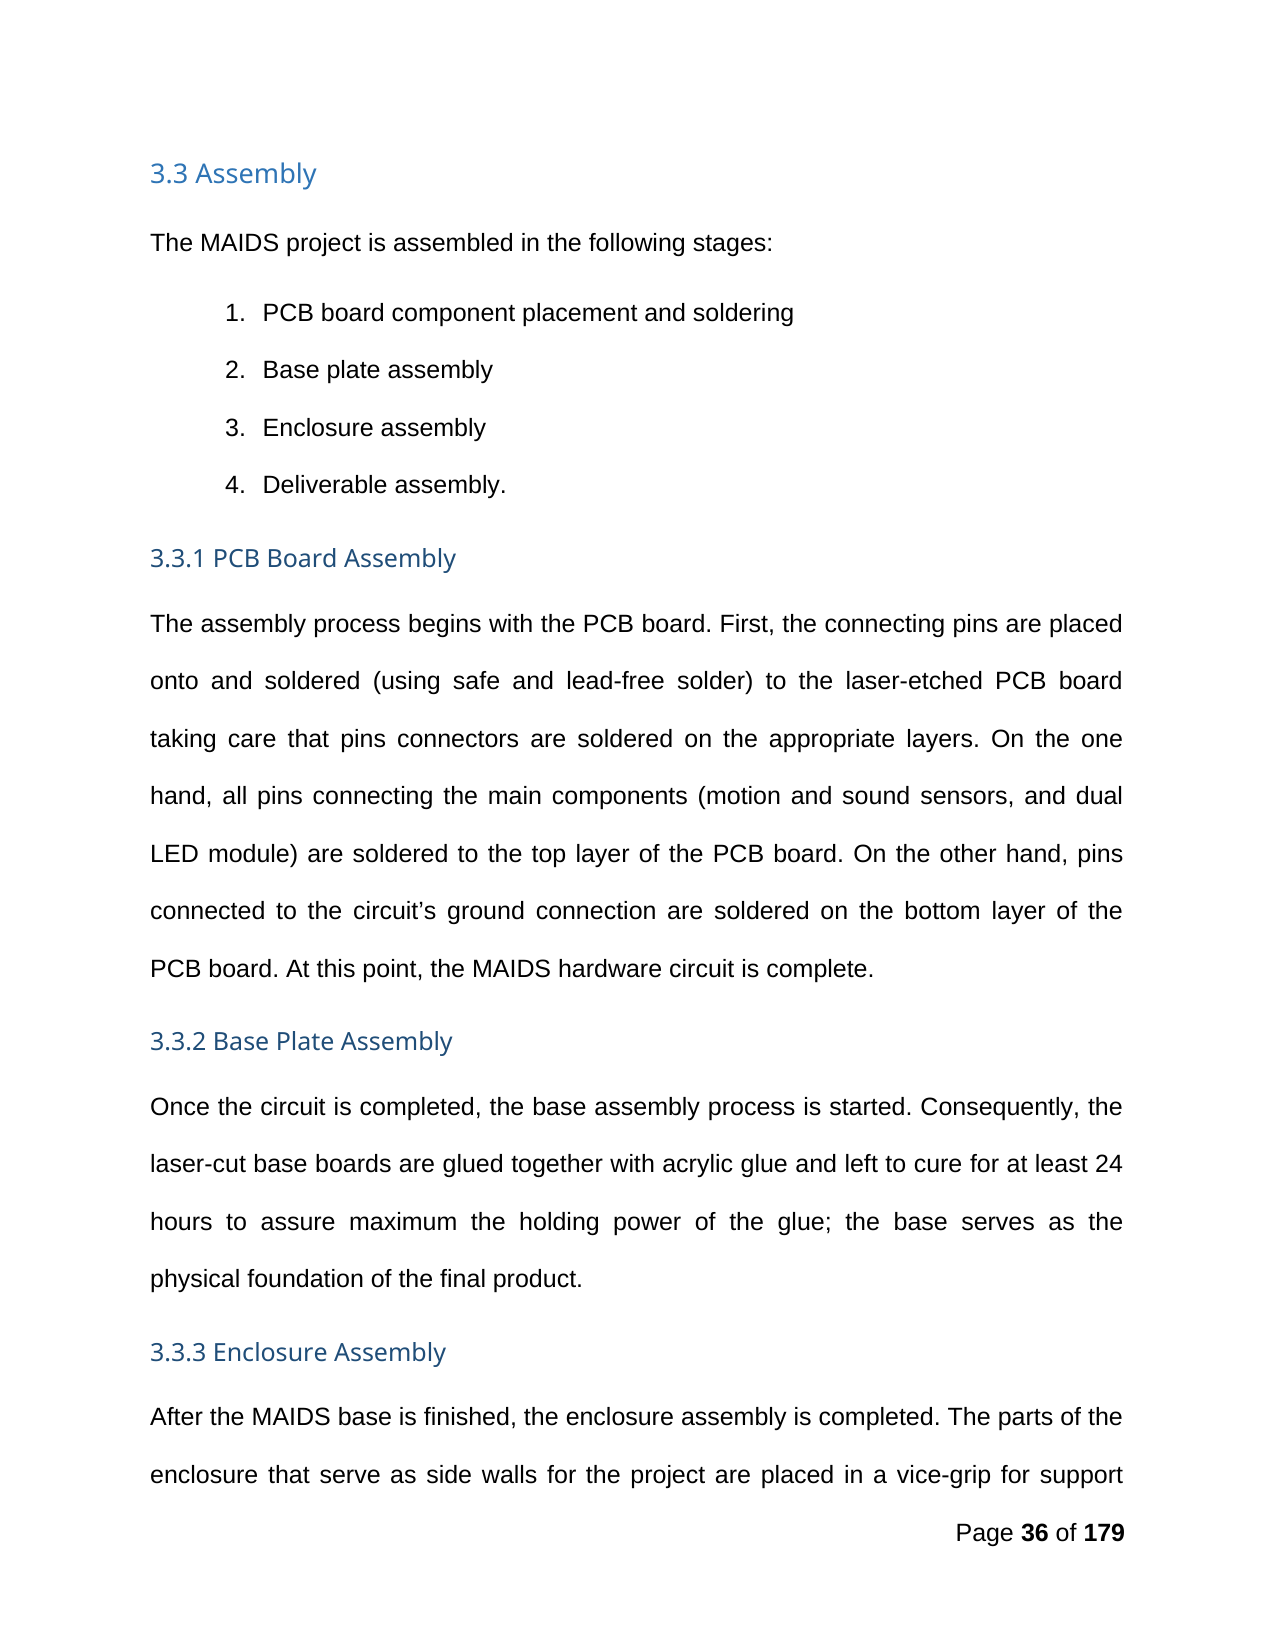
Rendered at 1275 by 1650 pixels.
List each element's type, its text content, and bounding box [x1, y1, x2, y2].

list PCB board component placement and soldering [225, 298, 1125, 327]
text Once the circuit is completed, the base assembly process is started. Consequently, the laser-cut base boards are glued together with acrylic glue and left to cure for at least 24 hours to assure maximum the holding power of the glue; the base serves as the physical foundation of the final product. [150, 1092, 1125, 1293]
subtitle 3.3 Assembly [150, 154, 1125, 191]
list Deliverable assembly. [225, 470, 1125, 499]
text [150, 1402, 1125, 1488]
subtitle 3.3.1 PCB Board Assembly [150, 540, 1125, 574]
text The MAIDS project is assembled in the following stages: [150, 228, 1125, 257]
subtitle 3.3.2 Base Plate Assembly [150, 1023, 1125, 1058]
list Enclosure assembly [225, 413, 1125, 442]
list Base plate assembly [225, 355, 1125, 384]
text The assembly process begins with the PCB board. First, the connecting pins are placed onto and soldered (using safe and lead-free solder) to the laser-etched PCB board taking care that pins connectors are soldered on the appropriate layers. On the one hand, all pins connecting the main components (motion and sound sensors, and dual LED module) are soldered to the top layer of the PCB board. On the other hand, pins connected to the circuit’s ground connection are soldered on the bottom layer of the PCB board. At this point, the MAIDS hardware circuit is complete. [150, 608, 1125, 982]
subtitle 3.3.3 Enclosure Assembly [150, 1334, 1125, 1368]
